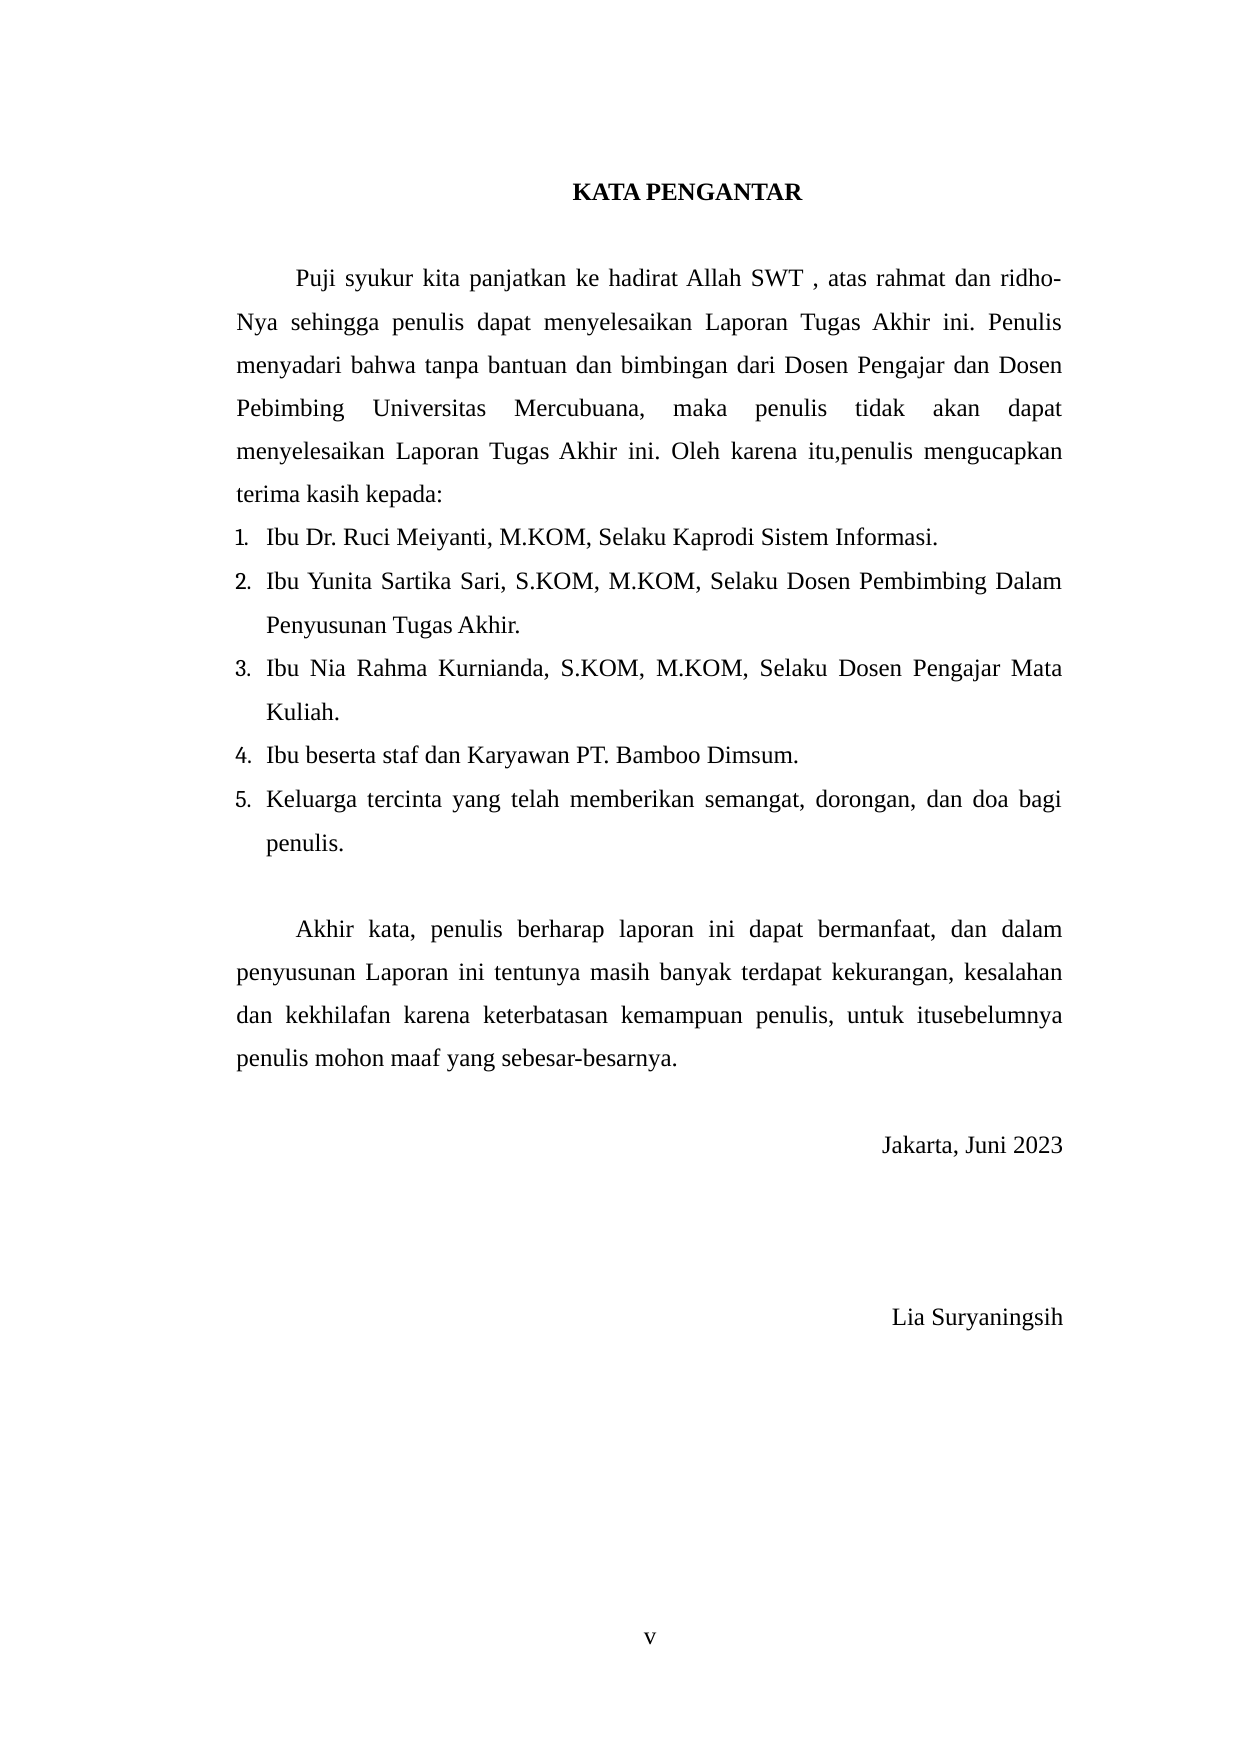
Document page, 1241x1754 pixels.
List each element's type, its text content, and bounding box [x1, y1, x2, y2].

title Jakarta, Juni 2023 [236, 1130, 1063, 1158]
text Akhir kata, penulis berharap laporan ini dapat bermanfaat, dan dalam penyusunan Laporan ini tentunya masih banyak terdapat kekurangan, kesalahan dan kekhilafan karena keterbatasan kemampuan penulis, untuk itusebelumnya penulis mohon maaf yang sebesar-besarnya. [236, 914, 1063, 1072]
list Keluarga tercinta yang telah memberikan semangat, dorongan, dan doa bagi penulis. [235, 784, 1063, 857]
list Ibu Dr. Ruci Meiyanti, M.KOM, Selaku Kaprodi Sistem Informasi. [235, 522, 1063, 552]
text Puji syukur kita panjatkan ke hadirat Allah SWT , atas rahmat dan ridho-Nya sehingga penulis dapat menyelesaikan Laporan Tugas Akhir ini. Penulis menyadari bahwa tanpa bantuan dan bimbingan dari Dosen Pengajar dan Dosen Pebimbing Universitas Mercubuana, maka penulis tidak akan dapat menyelesaikan Laporan Tugas Akhir ini. Oleh karena itu,penulis mengucapkan terima kasih kepada: [236, 263, 1063, 508]
list Ibu Nia Rahma Kurnianda, S.KOM, M.KOM, Selaku Dosen Pengajar Mata Kuliah. [235, 653, 1063, 726]
subtitle KATA PENGANTAR [236, 177, 1063, 206]
title Lia Suryaningsih [236, 1302, 1063, 1331]
list Ibu Yunita Sartika Sari, S.KOM, M.KOM, Selaku Dosen Pembimbing Dalam Penyusunan Tugas Akhir. [235, 566, 1063, 639]
list Ibu beserta staf dan Karyawan PT. Bamboo Dimsum. [235, 740, 1063, 769]
